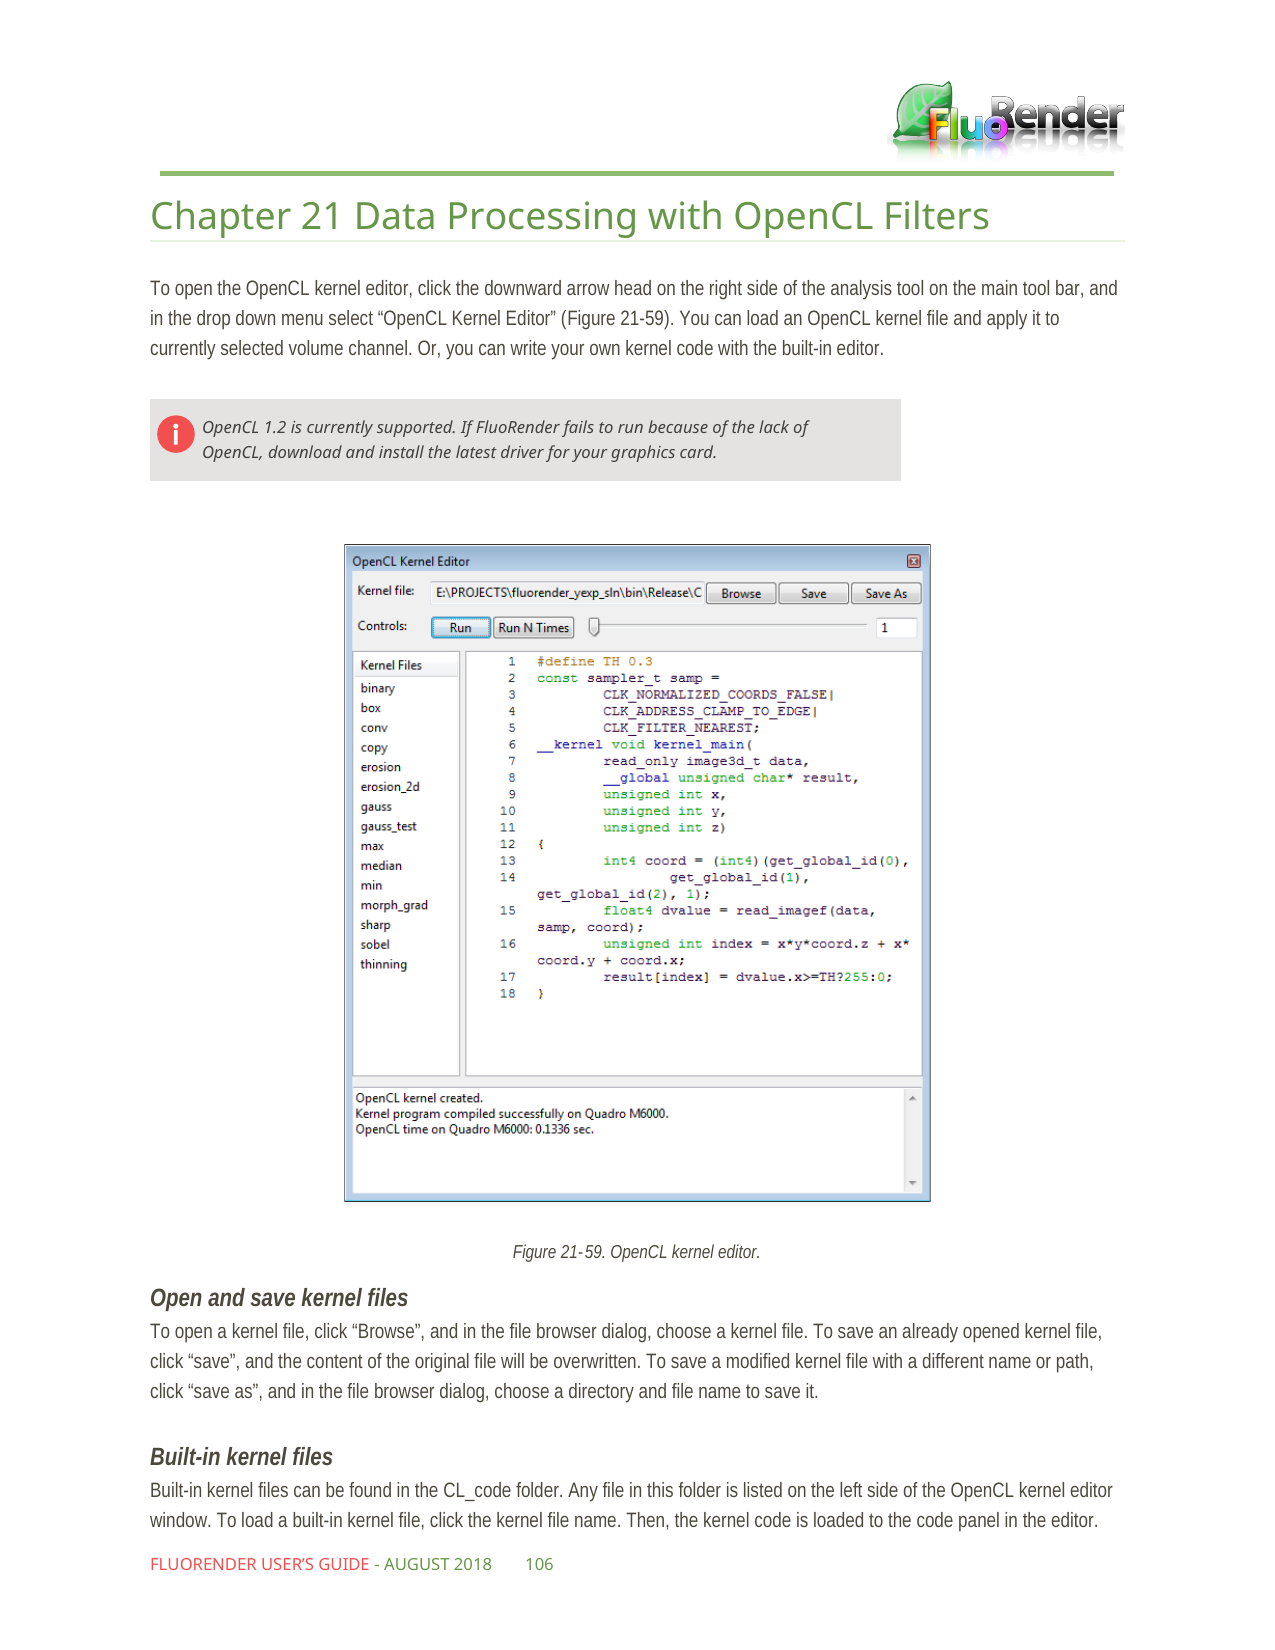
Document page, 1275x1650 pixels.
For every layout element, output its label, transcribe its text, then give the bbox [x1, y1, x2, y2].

table_header OpenCL 1.2 is currently supported. If FluoRender fails to run because of the lack of OpenCL, download and install the latest driver for your graphics card. [202, 399, 901, 481]
text Built-in kernel files can be found in the CL_code folder. Any file in this folder is listed on the left side of the OpenCL kernel editor window. To load a built-in kernel file, click the kernel file name. Then, the kernel code is loaded to the code panel in the editor. [150, 1478, 1125, 1532]
picture [887, 75, 1125, 165]
subtitle Open and save kernel files [150, 1283, 1125, 1312]
subtitle Built-in kernel files [150, 1442, 1125, 1471]
text To open a kernel file, click “Browse”, and in the file browser dialog, choose a kernel file. To save an already opened kernel file, click “save”, and the content of the original file will be overwritten. To save a modified kernel file with a different name or path, click “save as”, and in the file browser dialog, choose a directory and file name to save it. [150, 1319, 1125, 1403]
picture [344, 544, 931, 1202]
subtitle Data Processing with OpenCL Filters [150, 189, 1125, 240]
table_header [150, 399, 202, 481]
